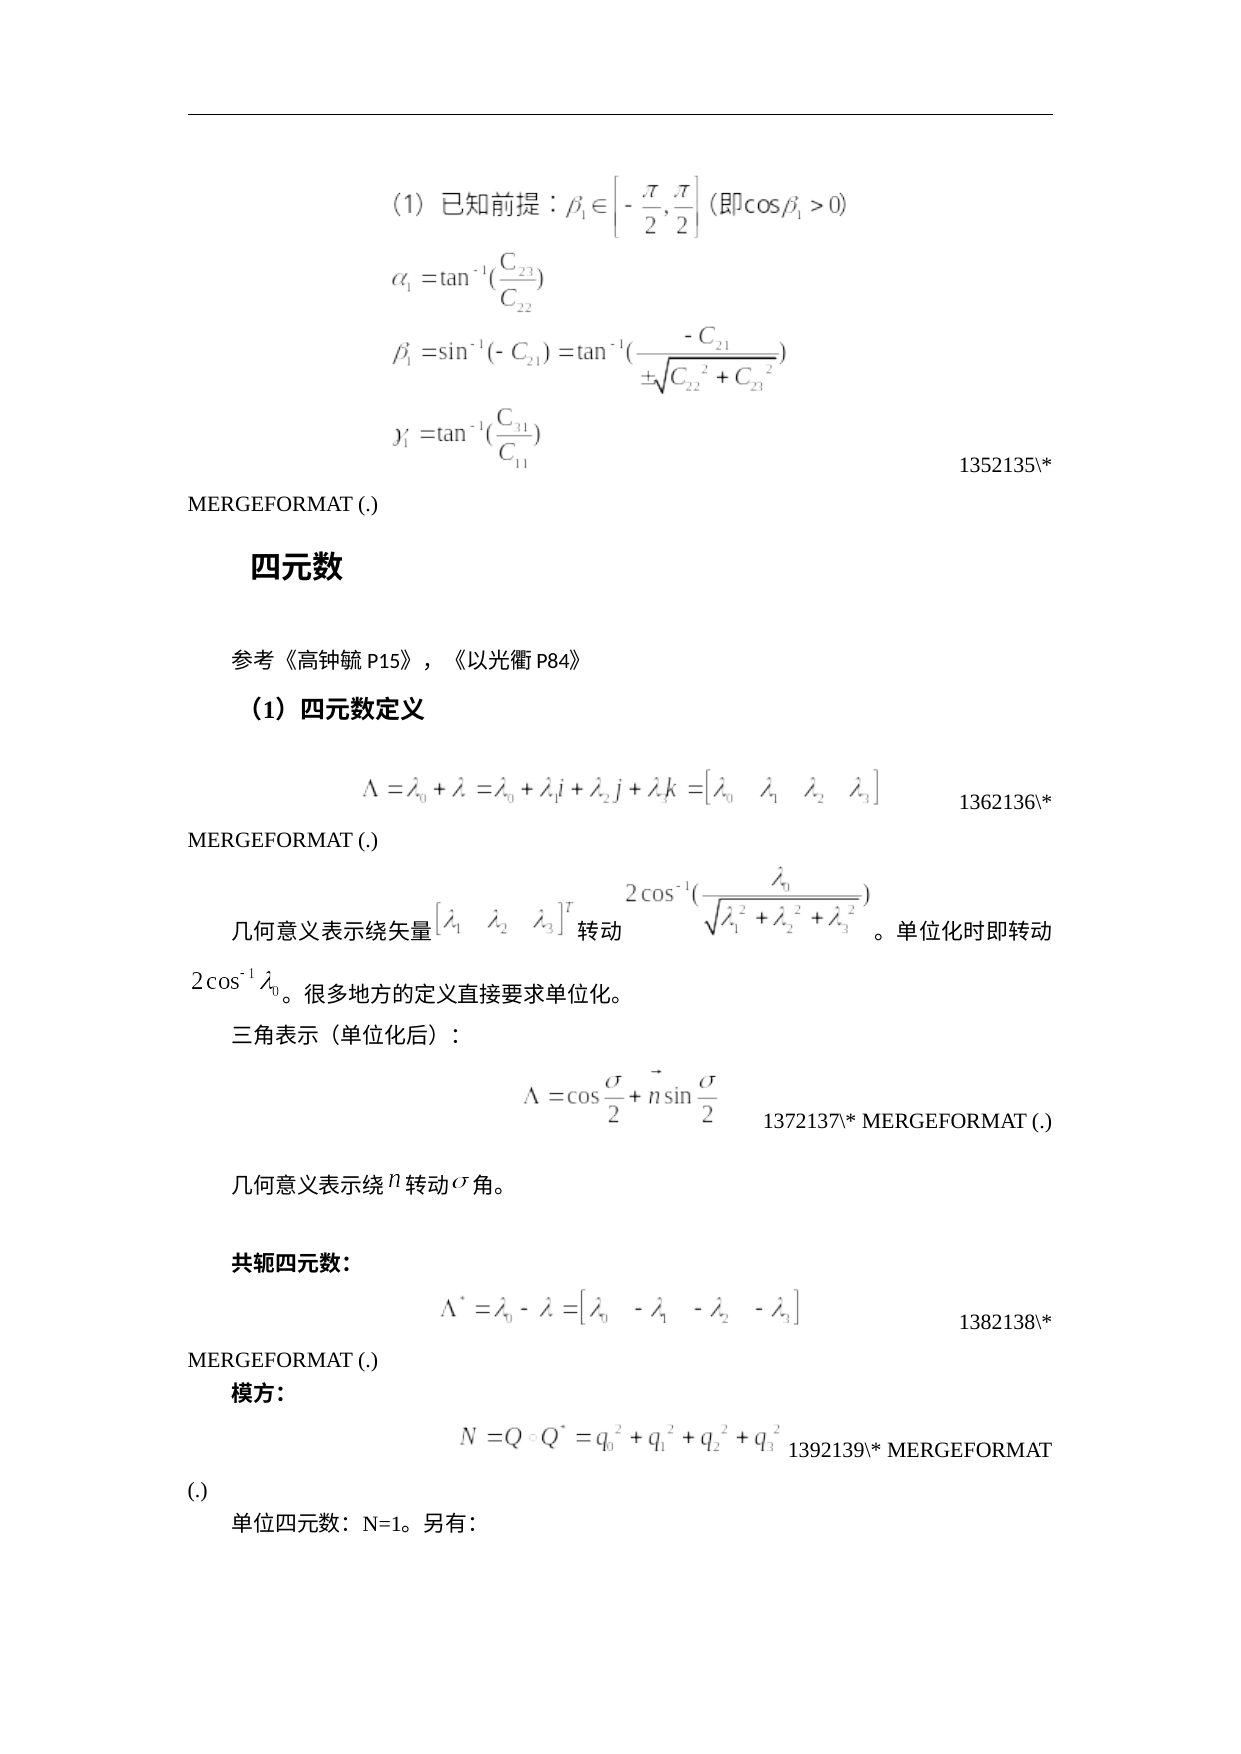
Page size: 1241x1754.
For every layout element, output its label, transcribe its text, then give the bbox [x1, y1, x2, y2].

subtitle （1）四元数定义 [187, 675, 1053, 740]
text 几何意义表示绕转动角。 [187, 1148, 1053, 1213]
subtitle 四元数 [187, 532, 1053, 597]
text 单位四元数：N=1。另有： [187, 1506, 1053, 1538]
text 模方： [187, 1376, 1053, 1408]
text 三角表示（单位化后）： [187, 1018, 1053, 1051]
text 几何意义表示绕矢量转动。单位化时即转动。很多地方的定义直接要求单位化。 [187, 856, 1053, 1018]
text 参考《高钟毓P15》，《以光衢P84》 [187, 642, 1053, 675]
text 共轭四元数： [187, 1246, 1053, 1278]
